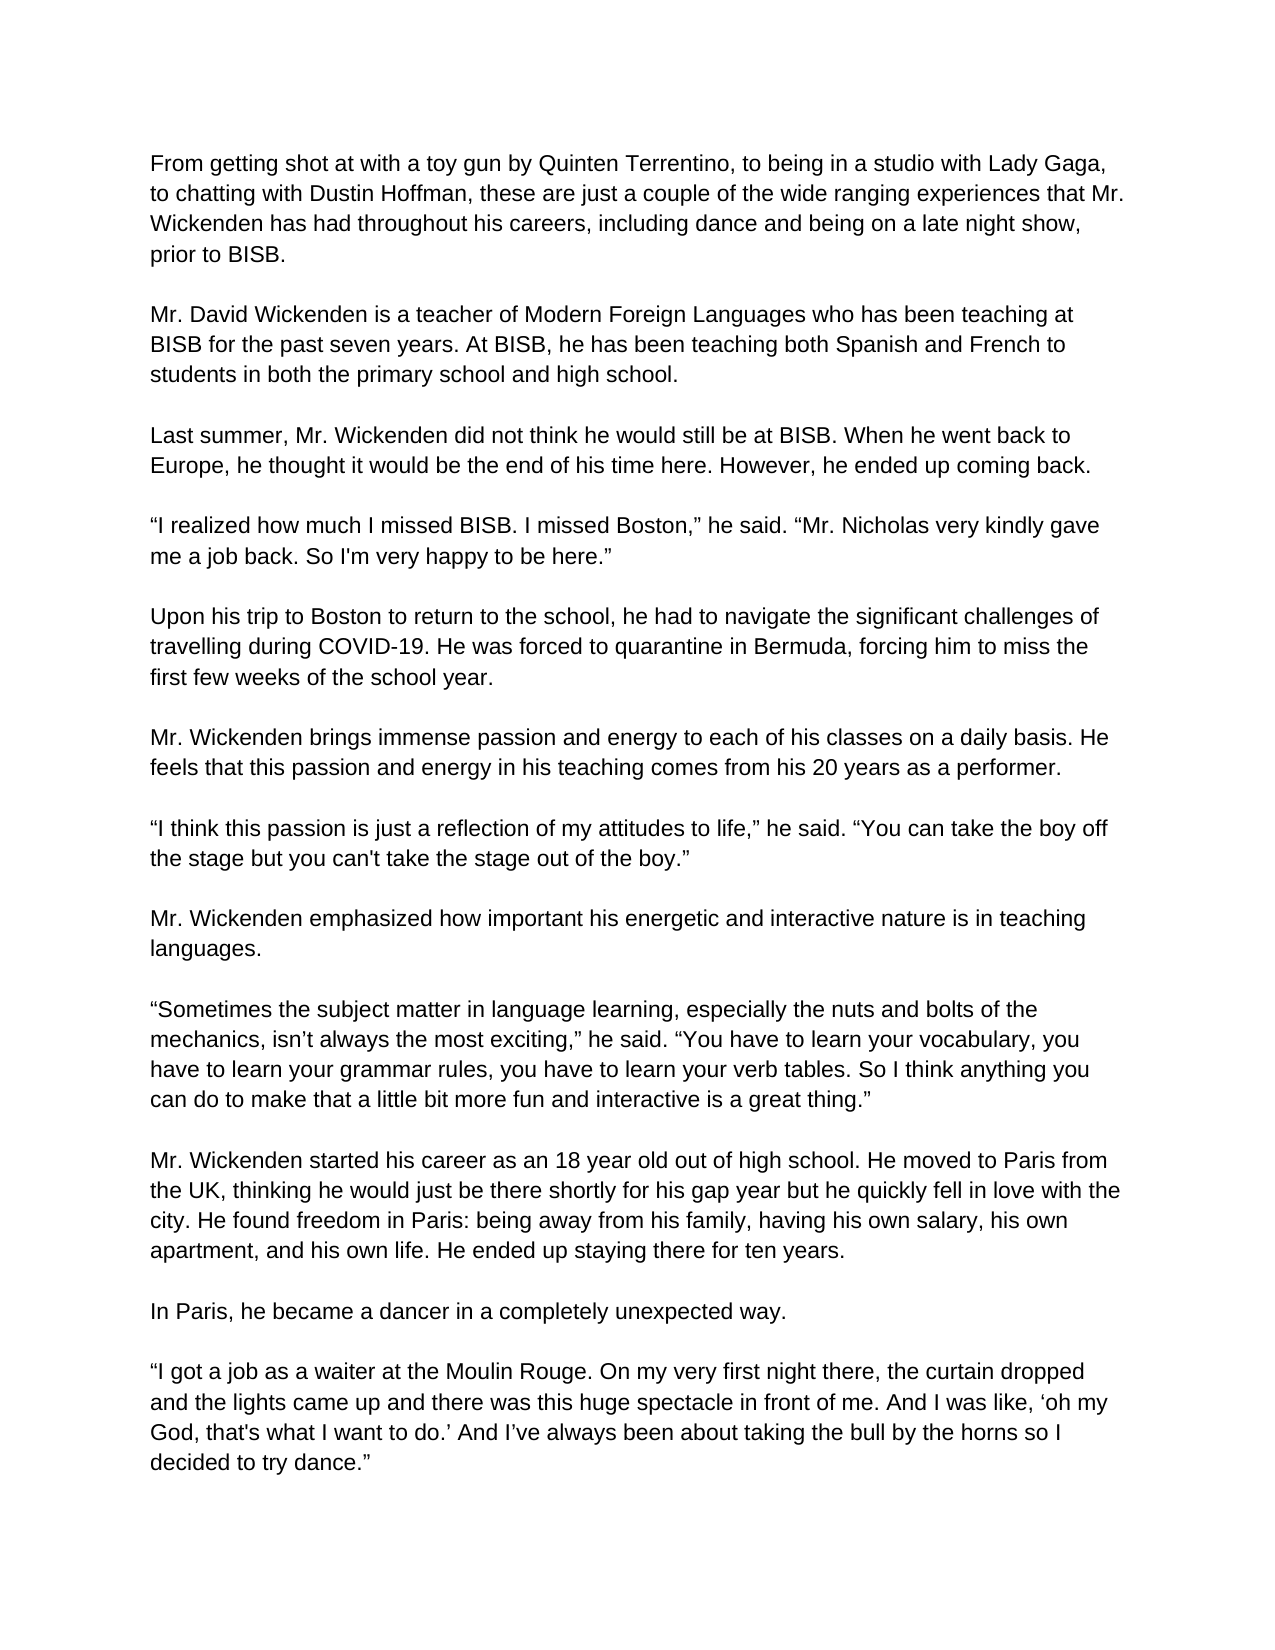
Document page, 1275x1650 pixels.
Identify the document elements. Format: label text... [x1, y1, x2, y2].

text Mr. David Wickenden is a teacher of Modern Foreign Languages who has been teaching at BISB for the past seven years. At BISB, he has been teaching both Spanish and French to students in both the primary school and high school. [150, 301, 1125, 388]
text In Paris, he became a dancer in a completely unexpected way. [150, 1298, 1125, 1324]
text “Sometimes the subject matter in language learning, especially the nuts and bolts of the mechanics, isn’t always the most exciting,” he said. “You have to learn your vocabulary, you have to learn your grammar rules, you have to learn your verb tables. So I think anything you can do to make that a little bit more fun and interactive is a great thing.” [150, 996, 1125, 1113]
text “I got a job as a waiter at the Moulin Rouge. On my very first night there, the curtain dropped and the lights came up and there was this huge spectacle in front of me. And I was like, ‘oh my God, that's what I want to do.’ And I’ve always been about taking the bull by the horns so I decided to try dance.” [150, 1358, 1125, 1475]
text Last summer, Mr. Wickenden did not think he would still be at BISB. When he went back to Europe, he thought it would be the end of his time here. However, he ended up coming back. [150, 422, 1125, 478]
text Mr. Wickenden emphasized how important his energetic and interactive nature is in teaching languages. [150, 905, 1125, 962]
text Mr. Wickenden brings immense passion and energy to each of his classes on a daily basis. He feels that this passion and energy in his teaching comes from his 20 years as a performer. [150, 724, 1125, 781]
text “I realized how much I missed BISB. I missed Boston,” he said. “Mr. Nicholas very kindly gave me a job back. So I'm very happy to be here.” [150, 512, 1125, 569]
text From getting shot at with a toy gun by Quinten Terrentino, to being in a studio with Lady Gaga, to chatting with Dustin Hoffman, these are just a couple of the wide ranging experiences that Mr. Wickenden has had throughout his careers, including dance and being on a late night show, prior to BISB. [150, 150, 1125, 267]
text Mr. Wickenden started his career as an 18 year old out of high school. He moved to Paris from the UK, thinking he would just be there shortly for his gap year but he quickly fell in love with the city. He found freedom in Paris: being away from his family, having his own salary, his own apartment, and his own life. He ended up staying there for ten years. [150, 1147, 1125, 1264]
text “I think this passion is just a reflection of my attitudes to life,” he said. “You can take the boy off the stage but you can't take the stage out of the boy.” [150, 814, 1125, 871]
text Upon his trip to Boston to return to the school, he had to navigate the significant challenges of travelling during COVID-19. He was forced to quarantine in Bermuda, forcing him to miss the first few weeks of the school year. [150, 603, 1125, 690]
